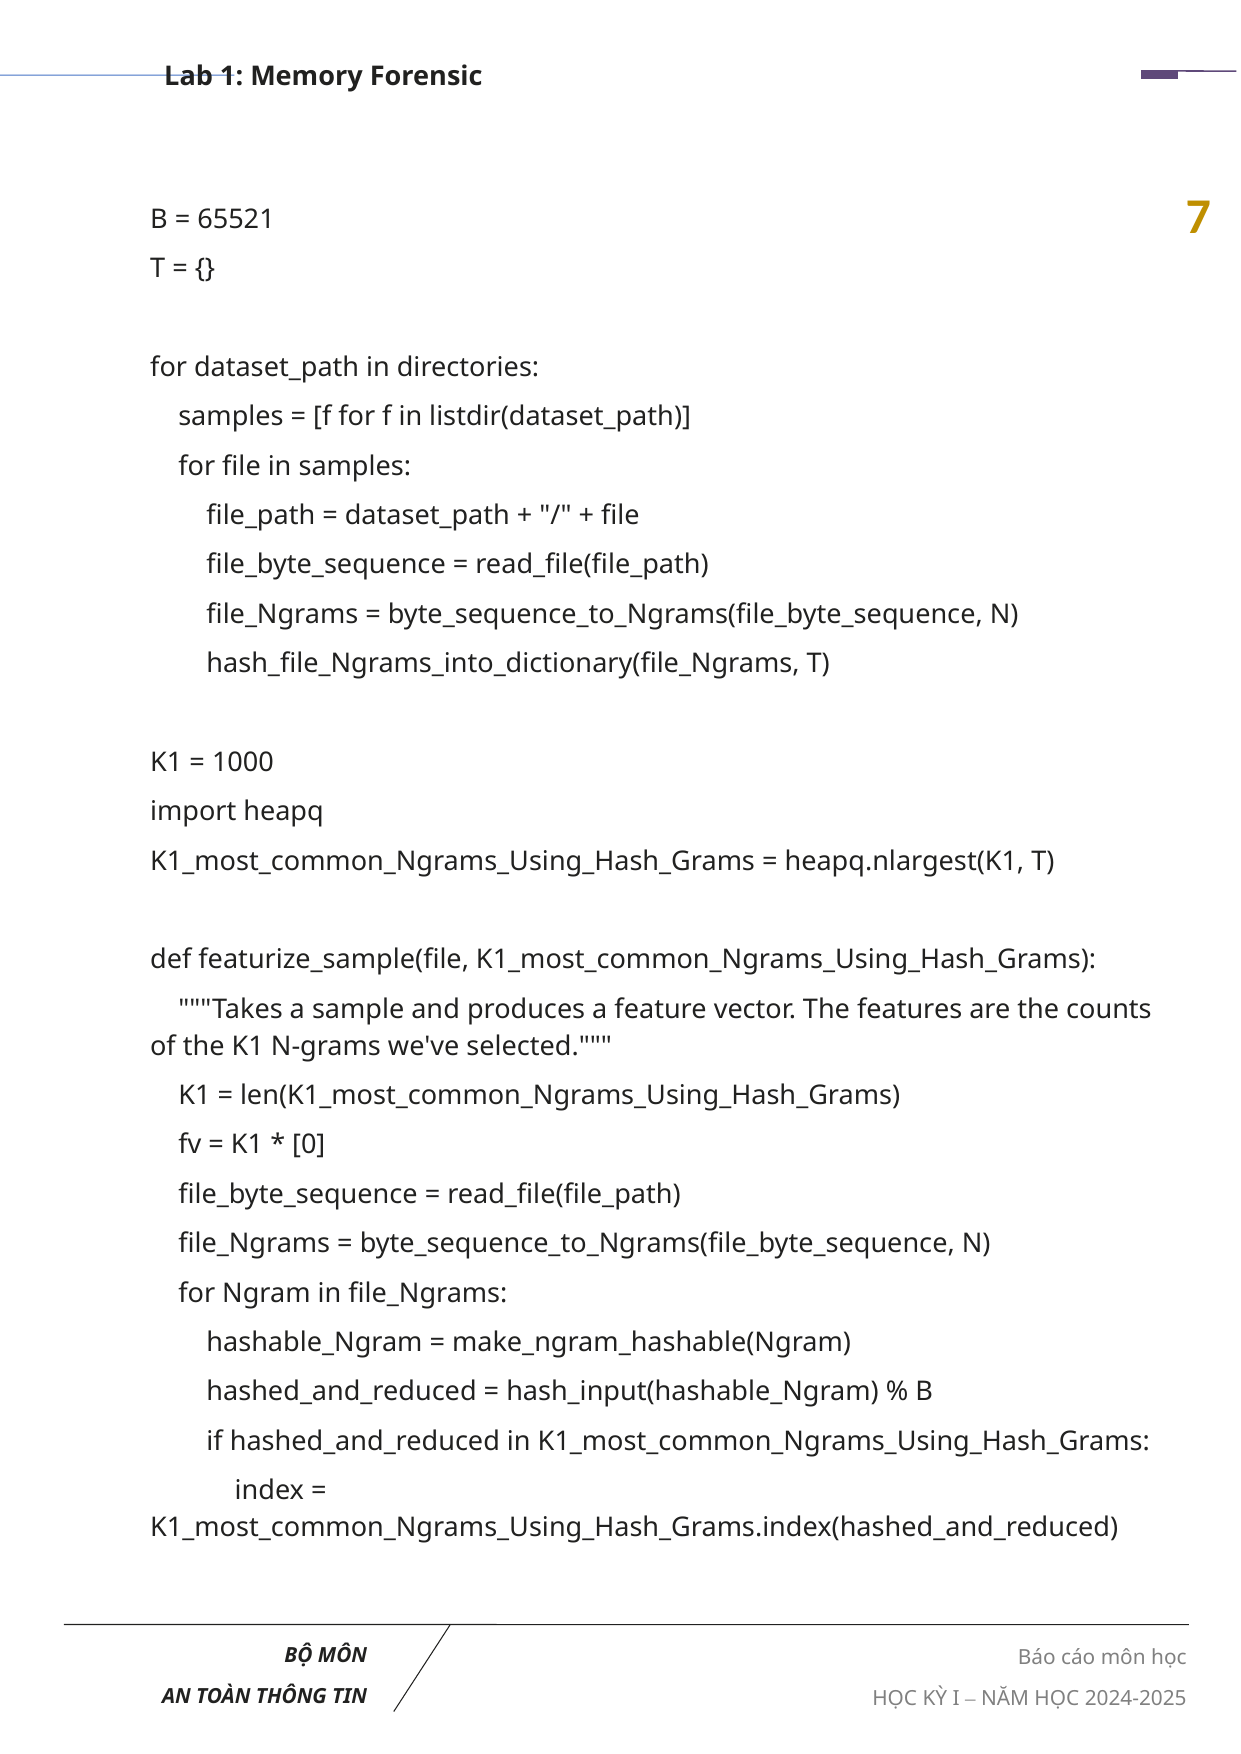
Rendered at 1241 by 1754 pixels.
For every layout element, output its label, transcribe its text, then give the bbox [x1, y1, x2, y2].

text for file in samples: [150, 446, 1153, 483]
text hashed_and_reduced = hash_input(hashable_Ngram) % B [150, 1372, 1153, 1409]
text hashable_Ngram = make_ngram_hashable(Ngram) [150, 1322, 1153, 1359]
text import heapq [150, 792, 1153, 829]
text samples = [f for f in listdir(dataset_path)] [150, 397, 1153, 434]
text file_Ngrams = byte_sequence_to_Ngrams(file_byte_sequence, N) [150, 1224, 1153, 1261]
text K1 = 1000 [150, 742, 1153, 779]
text for dataset_path in directories: [150, 347, 1153, 384]
text if hashed_and_reduced in K1_most_common_Ngrams_Using_Hash_Grams: [150, 1421, 1153, 1458]
text file_Ngrams = byte_sequence_to_Ngrams(file_byte_sequence, N) [150, 594, 1153, 631]
text K1 = len(K1_most_common_Ngrams_Using_Hash_Grams) [150, 1076, 1153, 1112]
text index = K1_most_common_Ngrams_Using_Hash_Grams.index(hashed_and_reduced) [150, 1471, 1153, 1544]
text file_path = dataset_path + "/" + file [150, 496, 1153, 532]
text for Ngram in file_Ngrams: [150, 1273, 1153, 1310]
text T = {} [150, 249, 1153, 286]
text """Takes a sample and produces a feature vector. The features are the counts of the K1 N-grams we've selected.""" [150, 989, 1153, 1063]
text B = 65521 [150, 199, 1153, 236]
text fv = K1 * [0] [150, 1125, 1153, 1162]
text file_byte_sequence = read_file(file_path) [150, 545, 1153, 582]
text def featurize_sample(file, K1_most_common_Ngrams_Using_Hash_Grams): [150, 940, 1153, 977]
text K1_most_common_Ngrams_Using_Hash_Grams = heapq.nlargest(K1, T) [150, 841, 1153, 878]
text hash_file_Ngrams_into_dictionary(file_Ngrams, T) [150, 644, 1153, 681]
text file_byte_sequence = read_file(file_path) [150, 1174, 1153, 1211]
